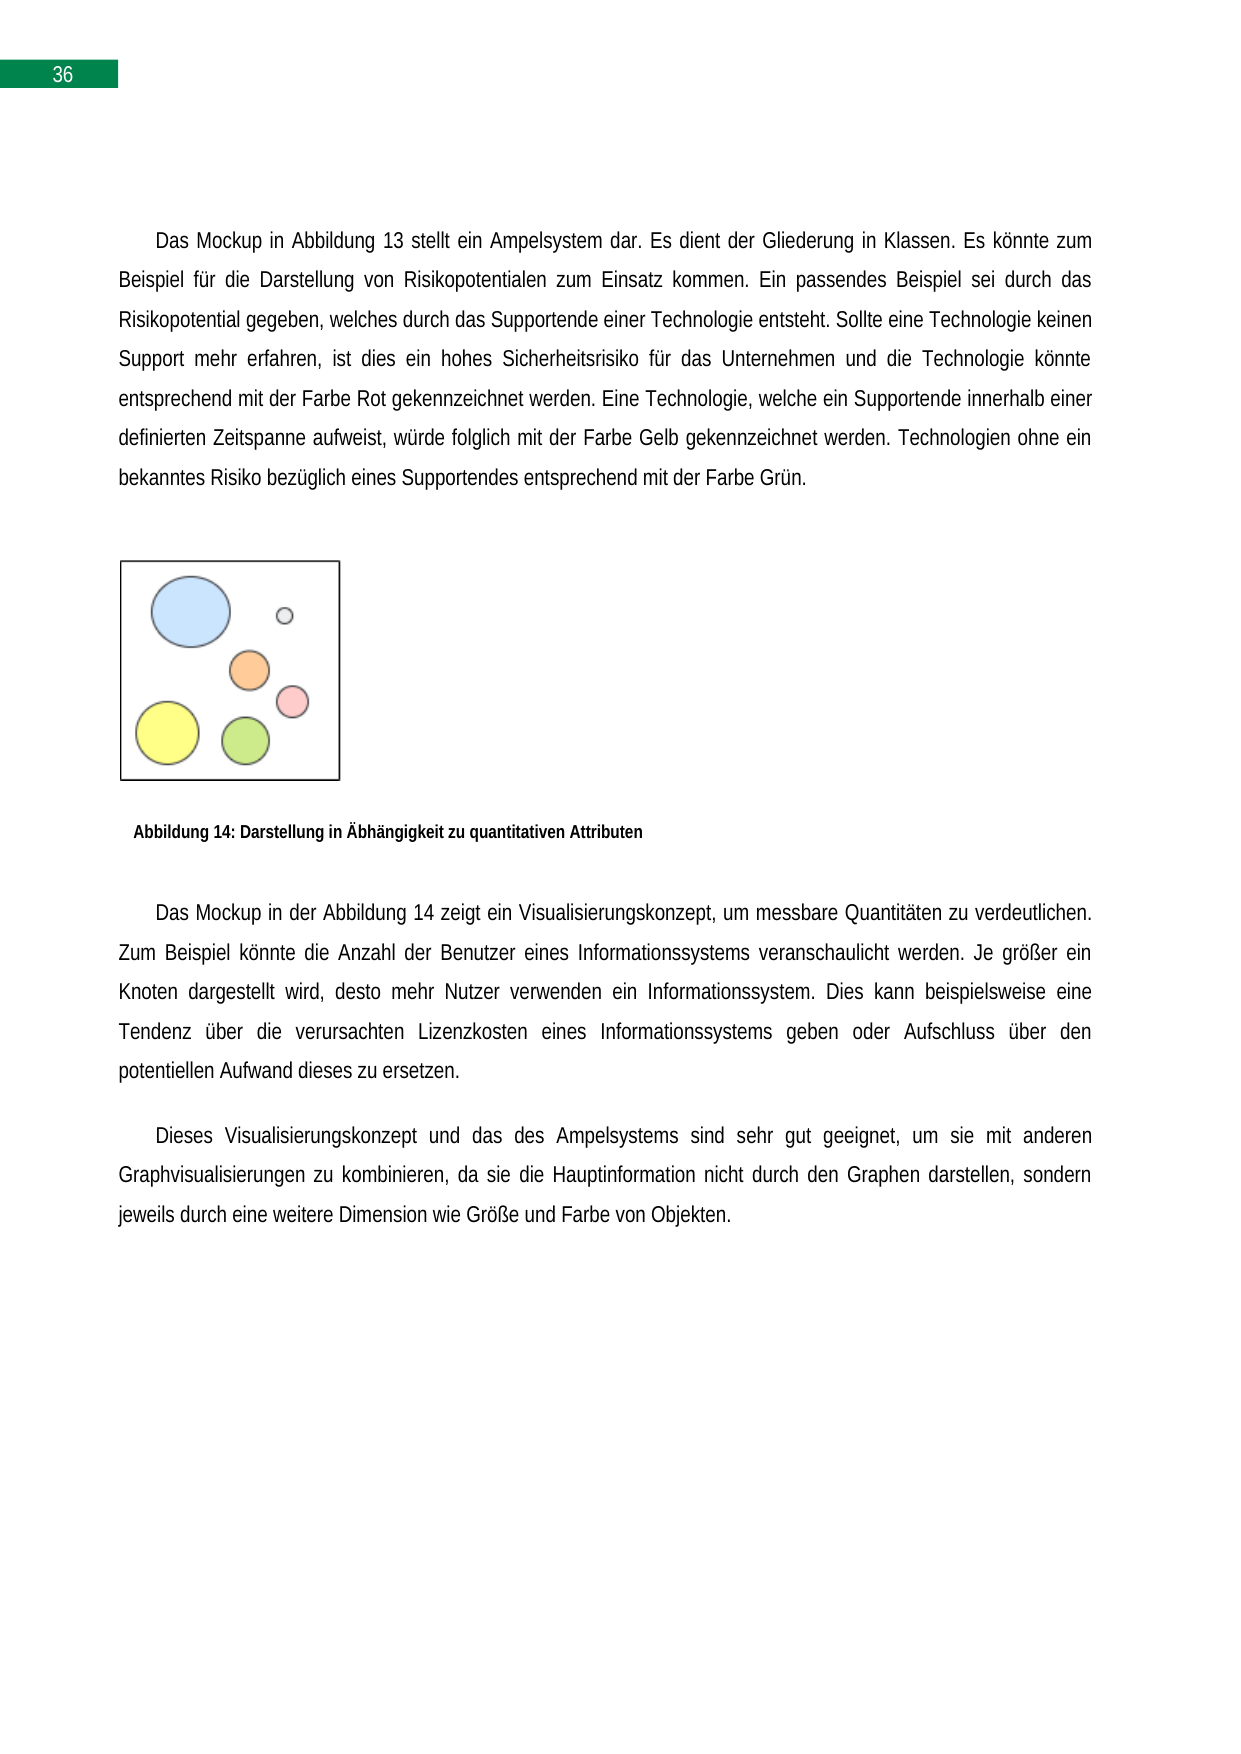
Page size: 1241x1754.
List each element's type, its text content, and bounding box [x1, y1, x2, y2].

picture [120, 554, 1091, 781]
text Dieses Visualisierungskonzept und das des Ampelsystems sind sehr gut geeignet, um sie mit anderen Graphvisualisierungen zu kombinieren, da sie die Hauptinformation nicht durch den Graphen darstellen, sondern jeweils durch eine weitere Dimension wie Größe und Farbe von Objekten. [118, 1122, 1092, 1227]
text Das Mockup in Abbildung 13 stellt ein Ampelsystem dar. Es dient der Gliederung in Klassen. Es könnte zum Beispiel für die Darstellung von Risikopotentialen zum Einsatz kommen. Ein passendes Beispiel sei durch das Risikopotential gegeben, welches durch das Supportende einer Technologie entsteht. Sollte eine Technologie keinen Support mehr erfahren, ist dies ein hohes Sicherheitsrisiko für das Unternehmen und die Technologie könnte entsprechend mit der Farbe Rot gekennzeichnet werden. Eine Technologie, welche ein Supportende innerhalb einer definierten Zeitspanne aufweist, würde folglich mit der Farbe Gelb gekennzeichnet werden. Technologien ohne ein bekanntes Risiko bezüglich eines Supportendes entsprechend mit der Farbe Grün. [118, 227, 1092, 490]
text Das Mockup in der Abbildung 14 zeigt ein Visualisierungskonzept, um messbare Quantitäten zu verdeutlichen. Zum Beispiel könnte die Anzahl der Benutzer eines Informationssystems veranschaulicht werden. Je größer ein Knoten dargestellt wird, desto mehr Nutzer verwenden ein Informationssystem. Dies kann beispielsweise eine Tendenz über die verursachten Lizenzkosten eines Informationssystems geben oder Aufschluss über den potentiellen Aufwand dieses zu ersetzen. [118, 899, 1092, 1084]
